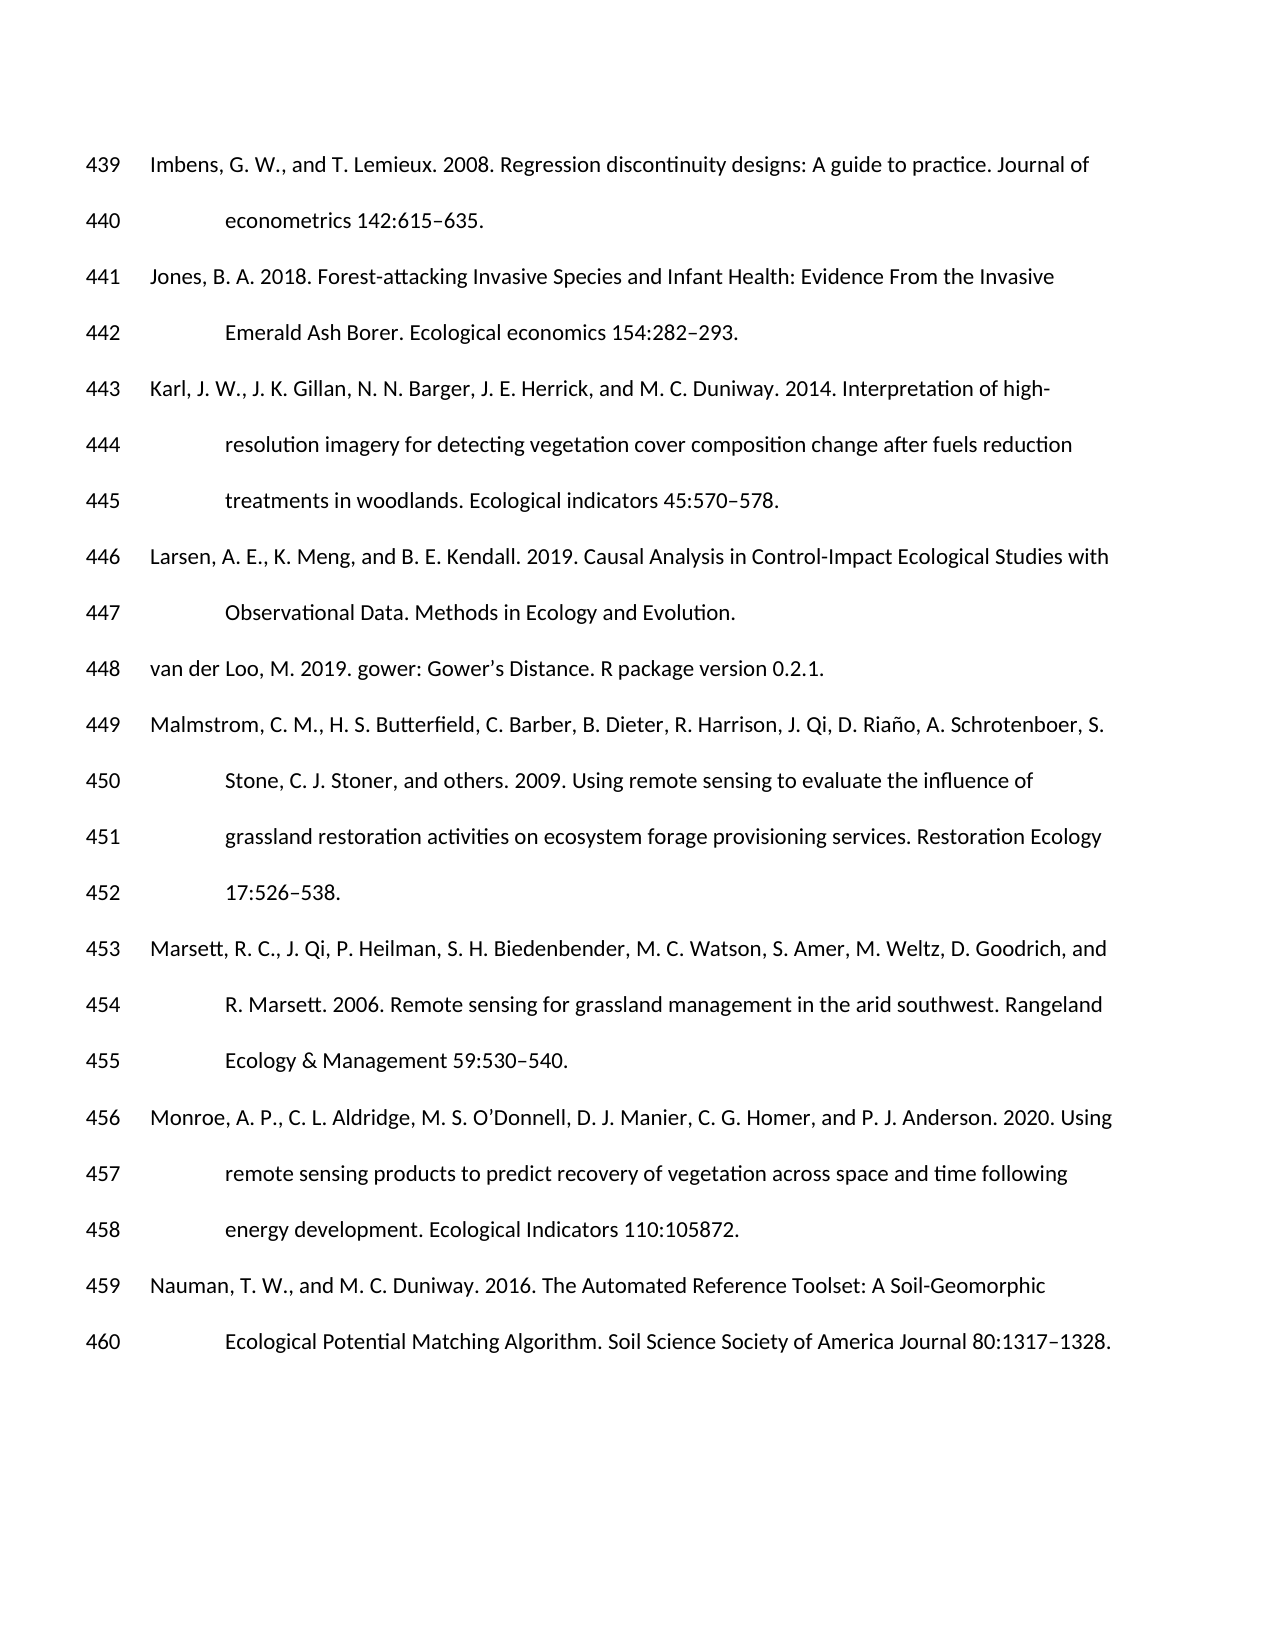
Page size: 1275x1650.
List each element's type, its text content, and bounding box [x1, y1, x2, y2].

text Marsett, R. C., J. Qi, P. Heilman, S. H. Biedenbender, M. C. Watson, S. Amer, M. Weltz, D. Goodrich, and R. Marsett. 2006. Remote sensing for grassland management in the arid southwest. Rangeland Ecology & Management 59:530–540. [150, 934, 1125, 1075]
text Jones, B. A. 2018. Forest-attacking Invasive Species and Infant Health: Evidence From the Invasive Emerald Ash Borer. Ecological economics 154:282–293. [150, 262, 1125, 346]
text Malmstrom, C. M., H. S. Butterfield, C. Barber, B. Dieter, R. Harrison, J. Qi, D. Riaño, A. Schrotenboer, S. Stone, C. J. Stoner, and others. 2009. Using remote sensing to evaluate the influence of grassland restoration activities on ecosystem forage provisioning services. Restoration Ecology 17:526–538. [150, 710, 1125, 907]
text Monroe, A. P., C. L. Aldridge, M. S. O’Donnell, D. J. Manier, C. G. Homer, and P. J. Anderson. 2020. Using remote sensing products to predict recovery of vegetation across space and time following energy development. Ecological Indicators 110:105872. [150, 1103, 1125, 1243]
text Nauman, T. W., and M. C. Duniway. 2016. The Automated Reference Toolset: A Soil-Geomorphic Ecological Potential Matching Algorithm. Soil Science Society of America Journal 80:1317–1328. [150, 1271, 1125, 1355]
text Karl, J. W., J. K. Gillan, N. N. Barger, J. E. Herrick, and M. C. Duniway. 2014. Interpretation of high-resolution imagery for detecting vegetation cover composition change after fuels reduction treatments in woodlands. Ecological indicators 45:570–578. [150, 374, 1125, 514]
text van der Loo, M. 2019. gower: Gower’s Distance. R package version 0.2.1. [150, 654, 1125, 682]
text Imbens, G. W., and T. Lemieux. 2008. Regression discontinuity designs: A guide to practice. Journal of econometrics 142:615–635. [150, 150, 1125, 234]
text Larsen, A. E., K. Meng, and B. E. Kendall. 2019. Causal Analysis in Control-Impact Ecological Studies with Observational Data. Methods in Ecology and Evolution. [150, 542, 1125, 626]
